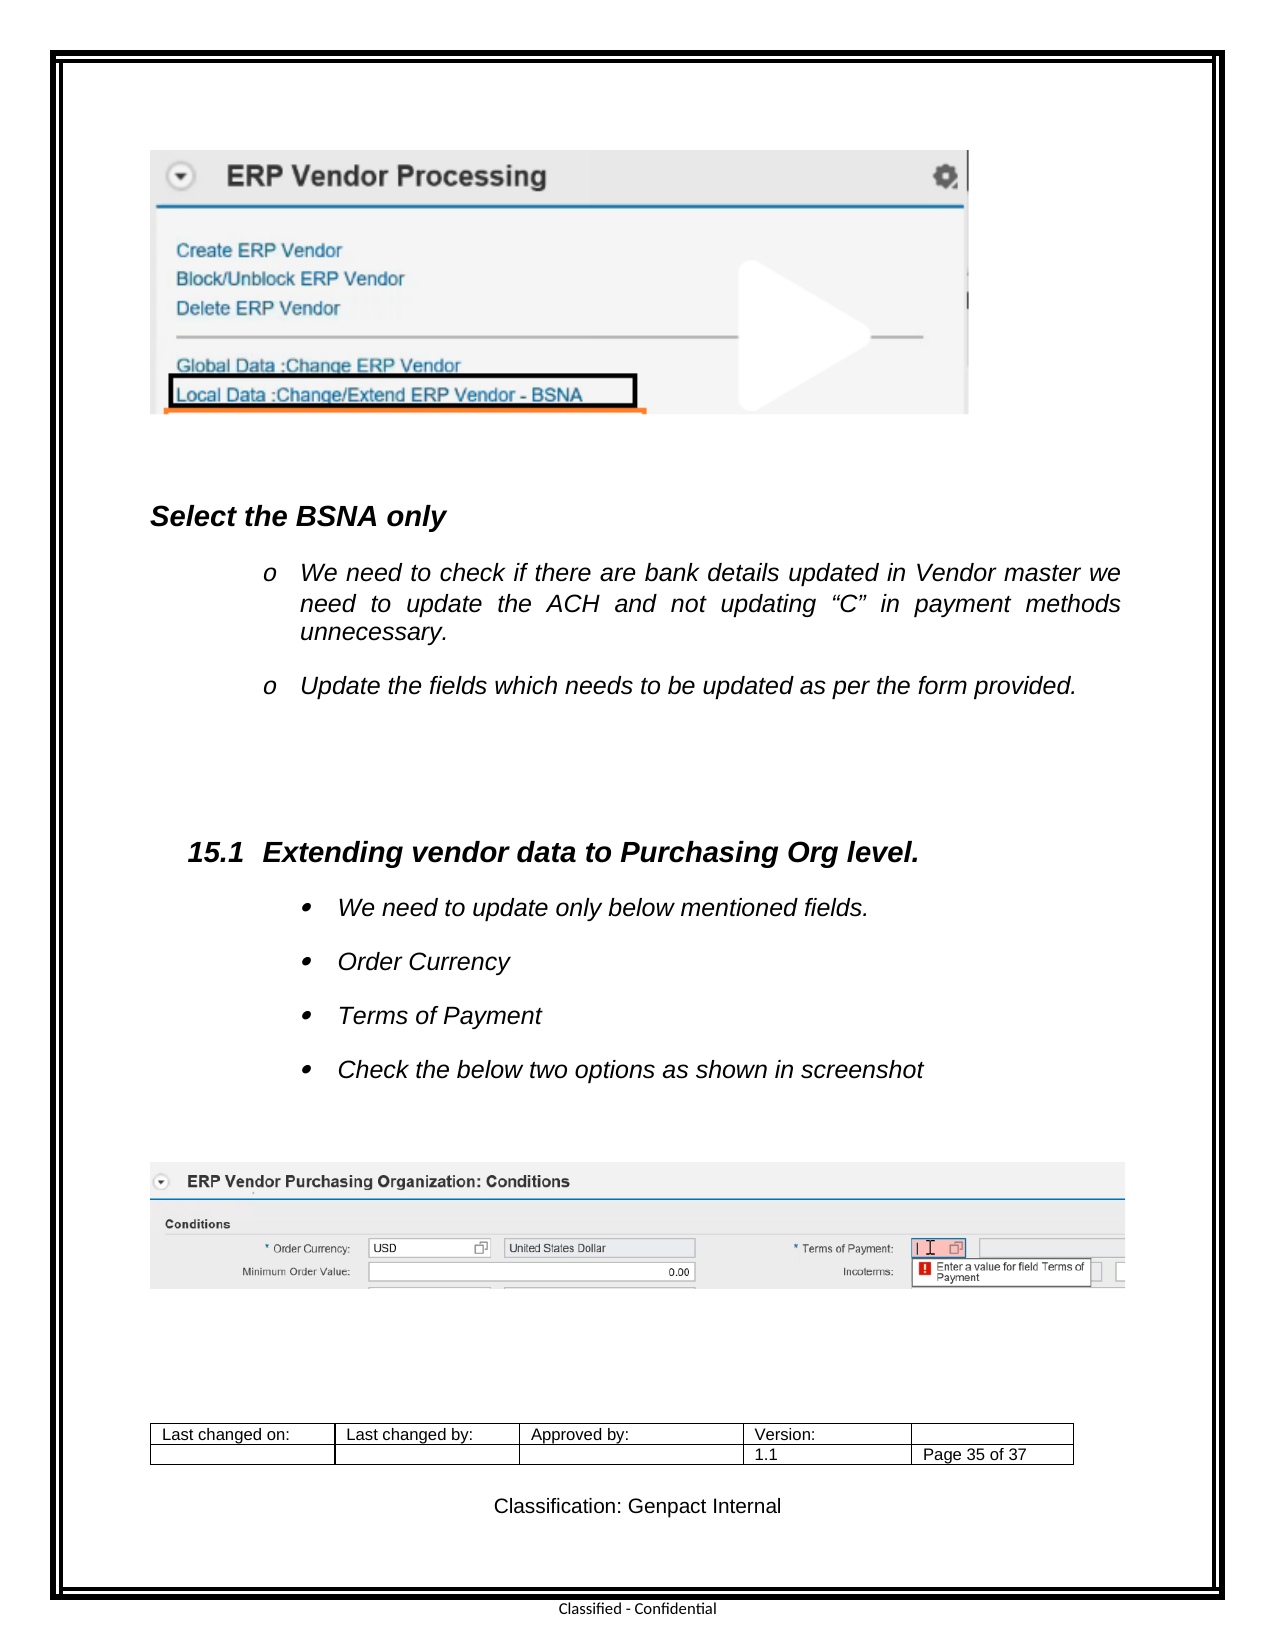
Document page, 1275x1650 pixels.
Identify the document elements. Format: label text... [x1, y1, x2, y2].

picture [150, 1162, 1125, 1289]
list Check the below two options as shown in screenshot [300, 1055, 1125, 1083]
list Extending vendor data to Purchasing Org level. [187, 834, 1125, 868]
list Order Currency [300, 947, 1125, 976]
list We need to check if there are bank details updated in Vendor master we need to update the ACH and not updating “C” in payment methods unnecessary. [262, 558, 1125, 646]
list Update the fields which needs to be updated as per the form provided. [262, 671, 1125, 702]
list Terms of Payment [300, 1001, 1125, 1030]
list We need to update only below mentioned fields. [300, 893, 1125, 922]
picture [150, 150, 972, 416]
text Select the BSNA only [150, 499, 1125, 533]
